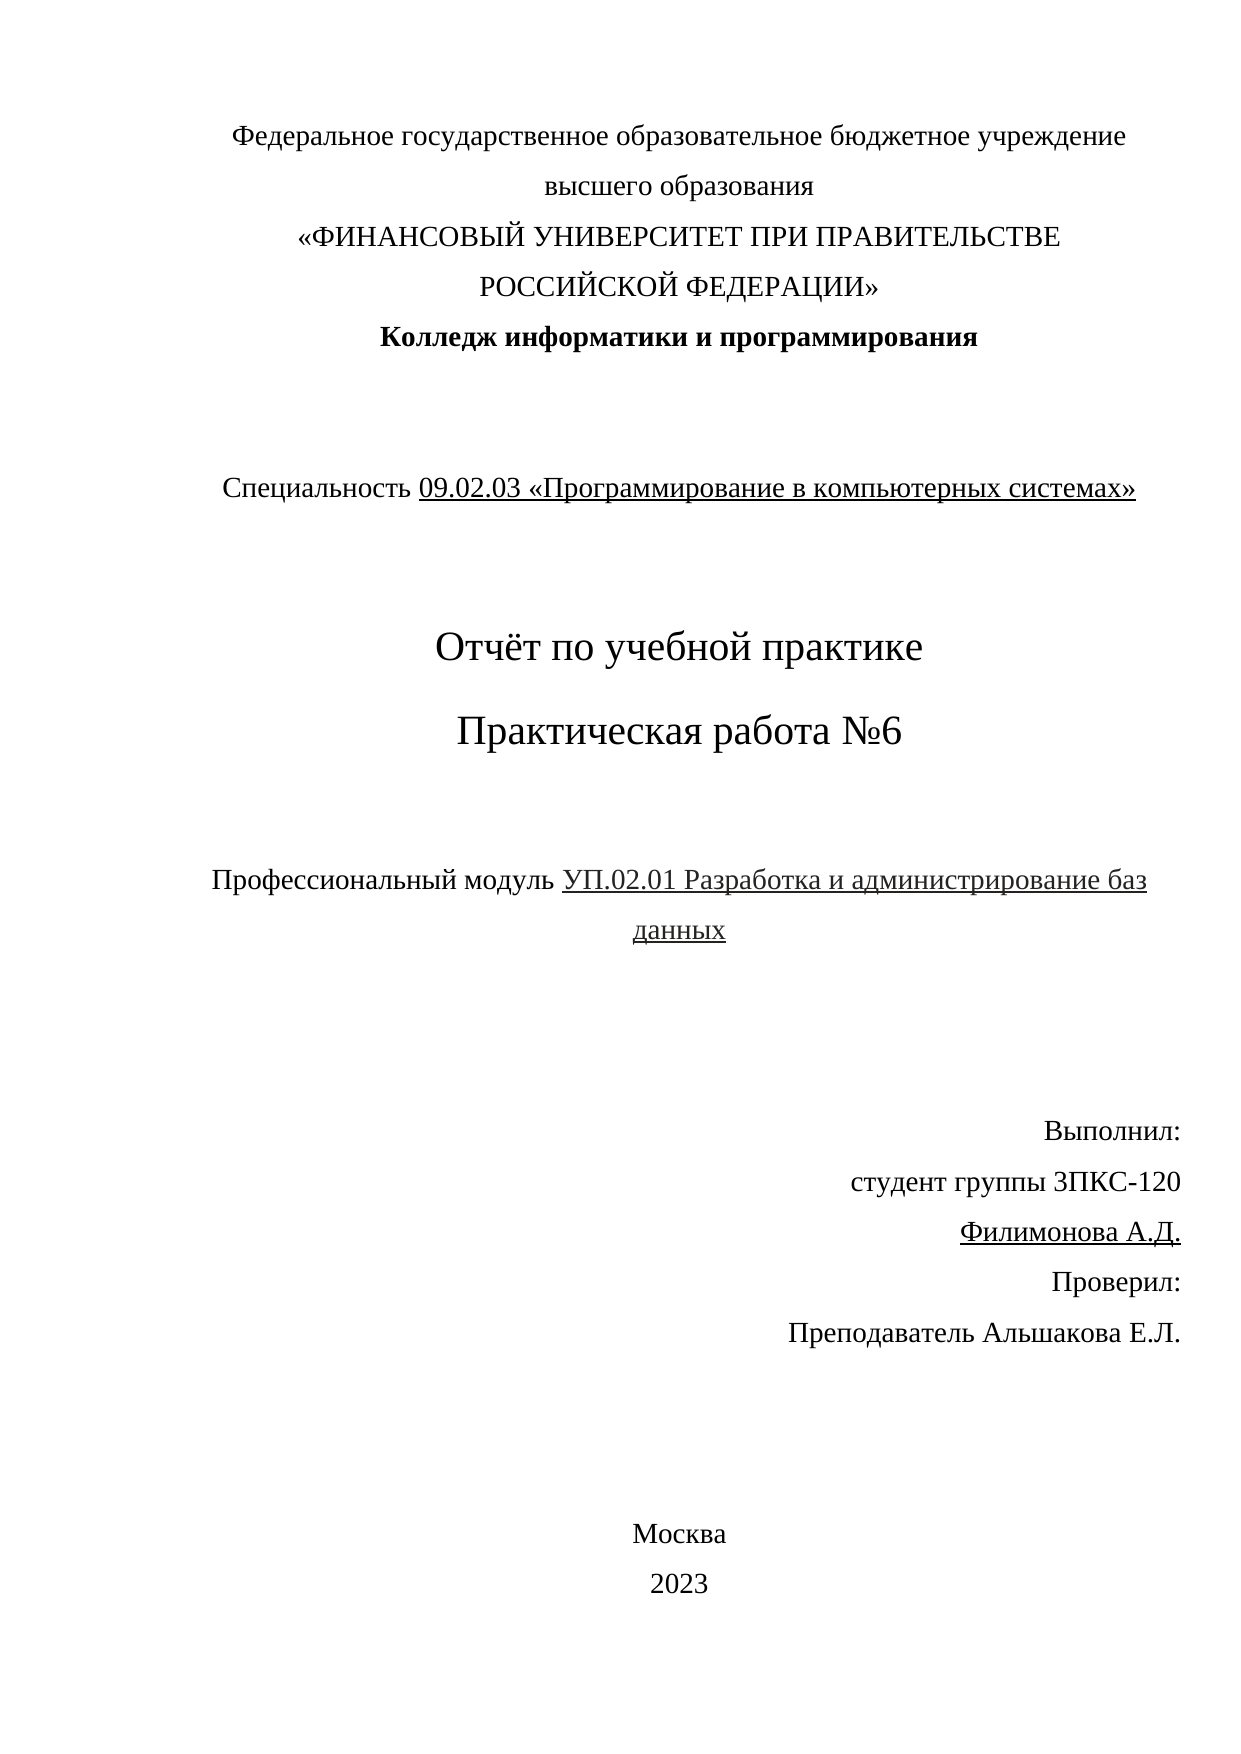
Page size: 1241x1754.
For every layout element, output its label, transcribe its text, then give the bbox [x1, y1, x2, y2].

text Преподаватель Альшакова Е.Л. [177, 1315, 1181, 1348]
text РОССИЙСКОЙ ФЕДЕРАЦИИ» [177, 269, 1181, 303]
text Отчёт по учебной практике [177, 621, 1181, 669]
text 2023 [177, 1566, 1181, 1600]
text Проверил: [177, 1264, 1181, 1298]
text студент группы 3ПКС-120 [177, 1164, 1181, 1197]
text Москва [177, 1516, 1181, 1549]
text Профессиональный модуль УП.02.01 Разработка и администрирование баз данных [177, 862, 1181, 946]
text Федеральное государственное образовательное бюджетное учреждение высшего образования [177, 118, 1181, 202]
text Специальность 09.02.03 «Программирование в компьютерных системах» [177, 470, 1181, 504]
text Практическая работа №6 [177, 706, 1181, 753]
text Филимонова А.Д. [177, 1214, 1181, 1248]
text Колледж информатики и программирования [177, 319, 1181, 353]
text Выполнил: [177, 1113, 1181, 1147]
text «ФИНАНСОВЫЙ УНИВЕРСИТЕТ ПРИ ПРАВИТЕЛЬСТВЕ [177, 219, 1181, 252]
